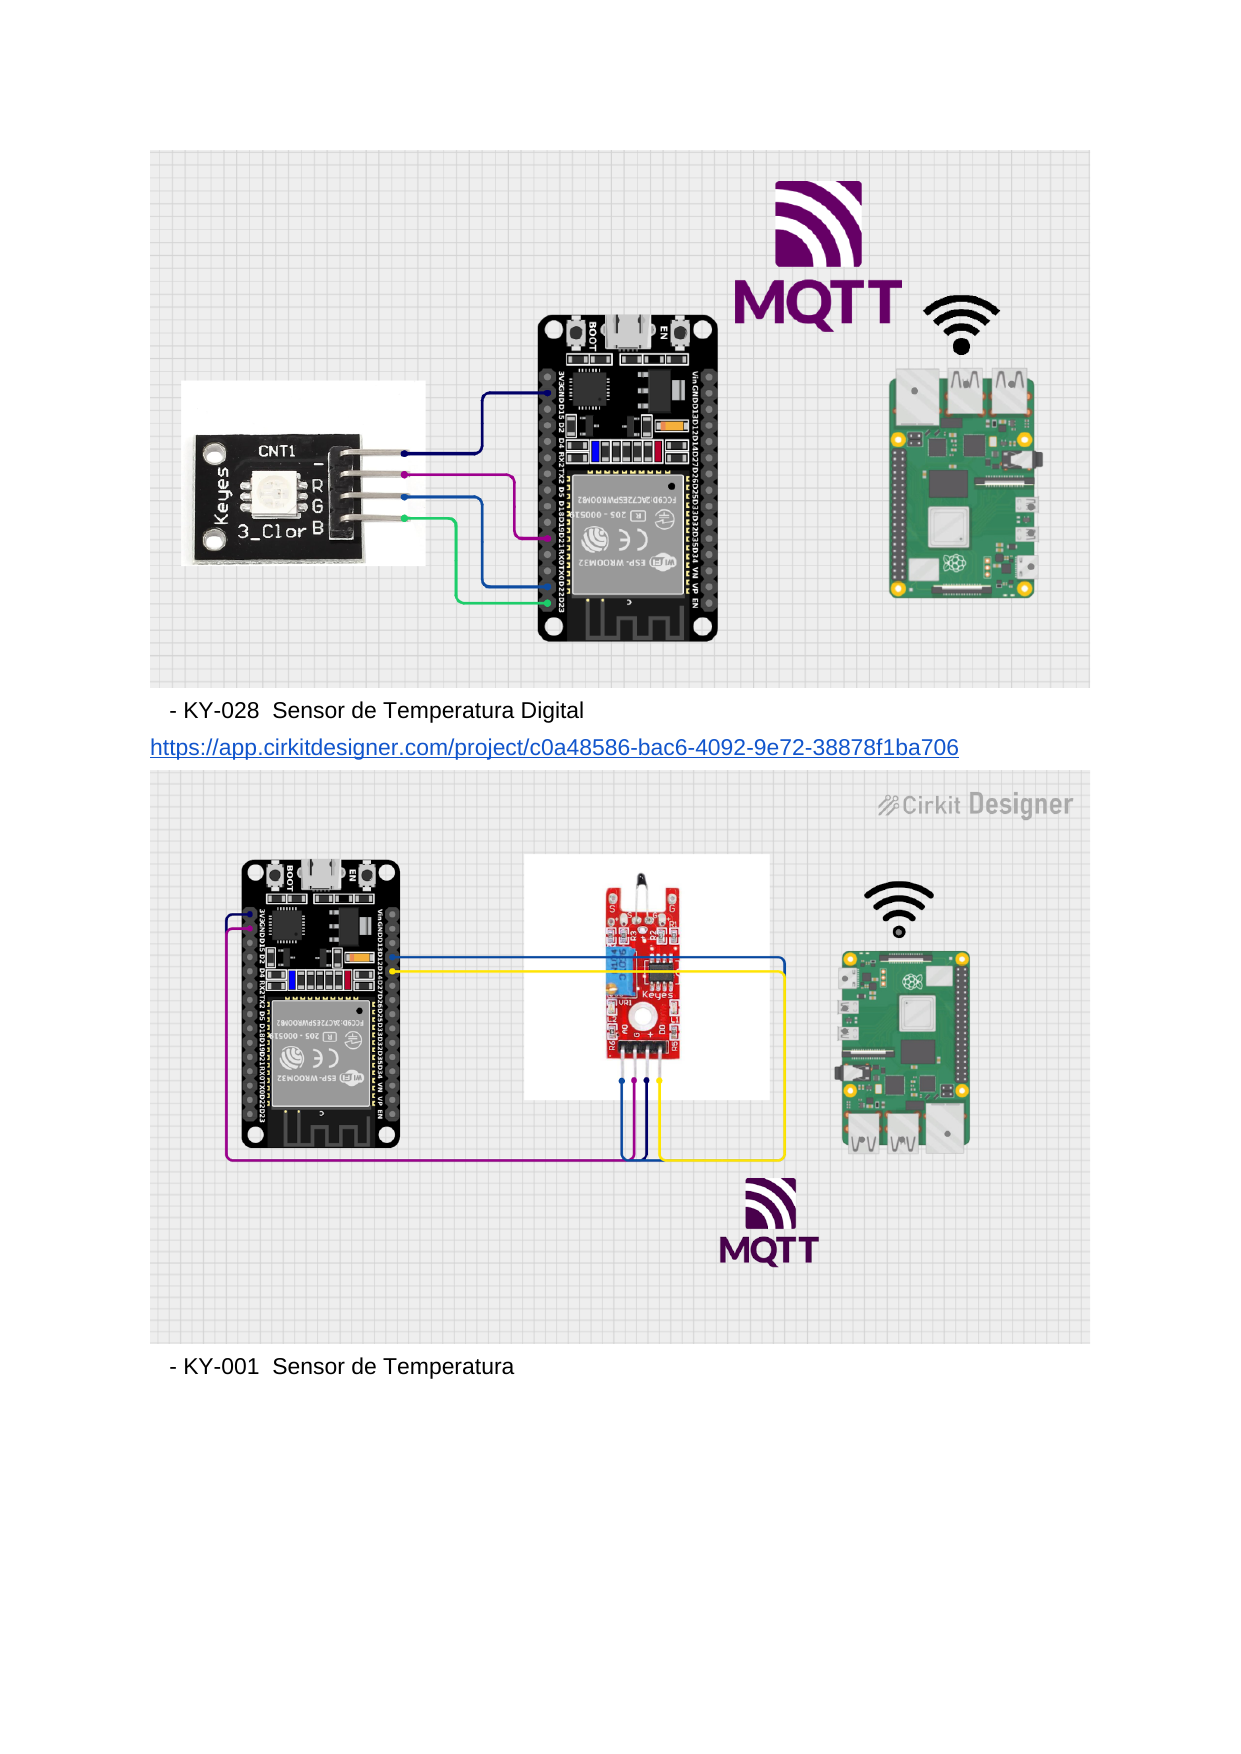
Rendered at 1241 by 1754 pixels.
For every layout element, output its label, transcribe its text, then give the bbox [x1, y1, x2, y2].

text https://app.cirkitdesigner.com/project/c0a48586-bac6-4092-9e72-38878f1ba706 [150, 734, 1090, 760]
text - KY-028 Sensor de Temperatura Digital [150, 697, 1090, 724]
picture [150, 770, 1091, 1344]
text - KY-001 Sensor de Temperatura [150, 1353, 1090, 1379]
picture [150, 150, 1091, 688]
